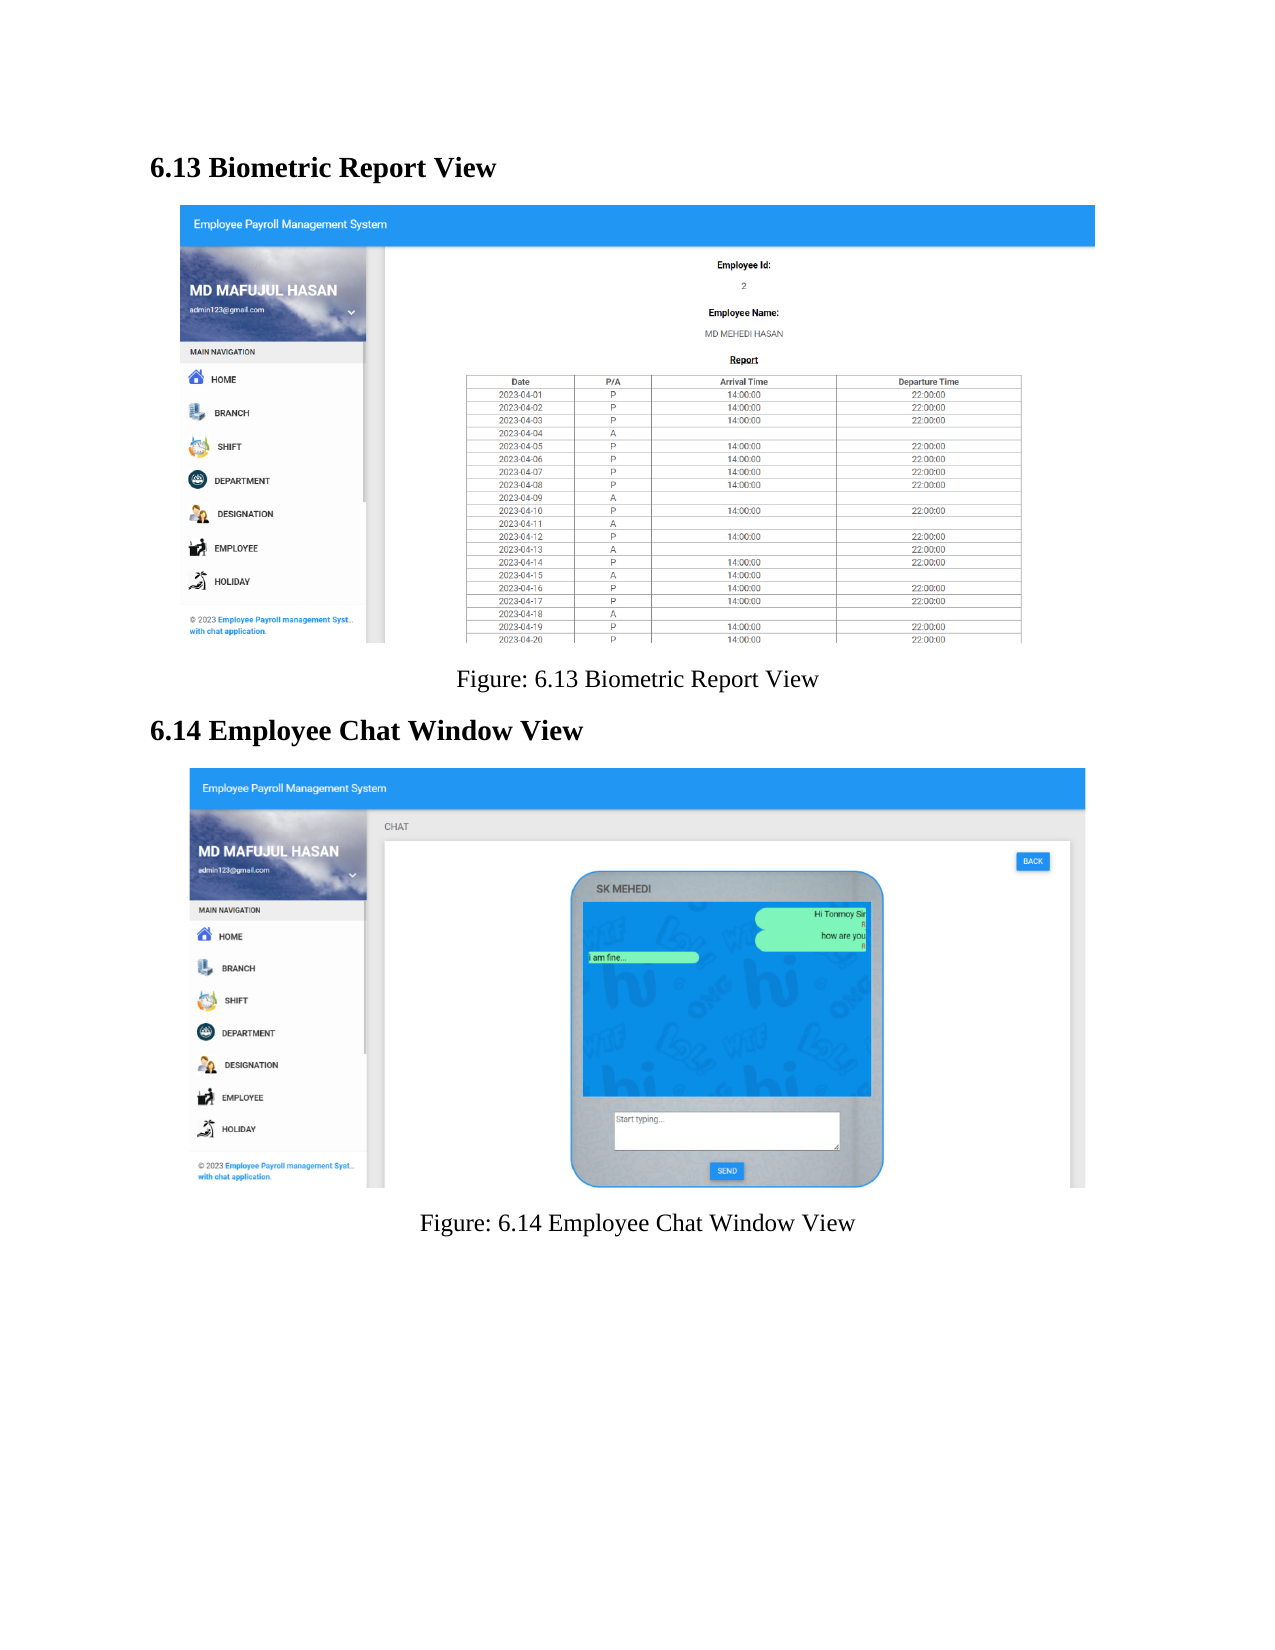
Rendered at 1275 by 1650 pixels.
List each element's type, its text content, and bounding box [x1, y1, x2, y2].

text 6.13 Biometric Report View [150, 150, 1125, 183]
picture [180, 205, 1095, 643]
text Figure: 6.14 Employee Chat Window View [150, 1208, 1125, 1237]
picture [189, 768, 1086, 1188]
text Figure: 6.13 Biometric Report View [150, 664, 1125, 692]
text 6.14 Employee Chat Window View [150, 713, 1125, 747]
